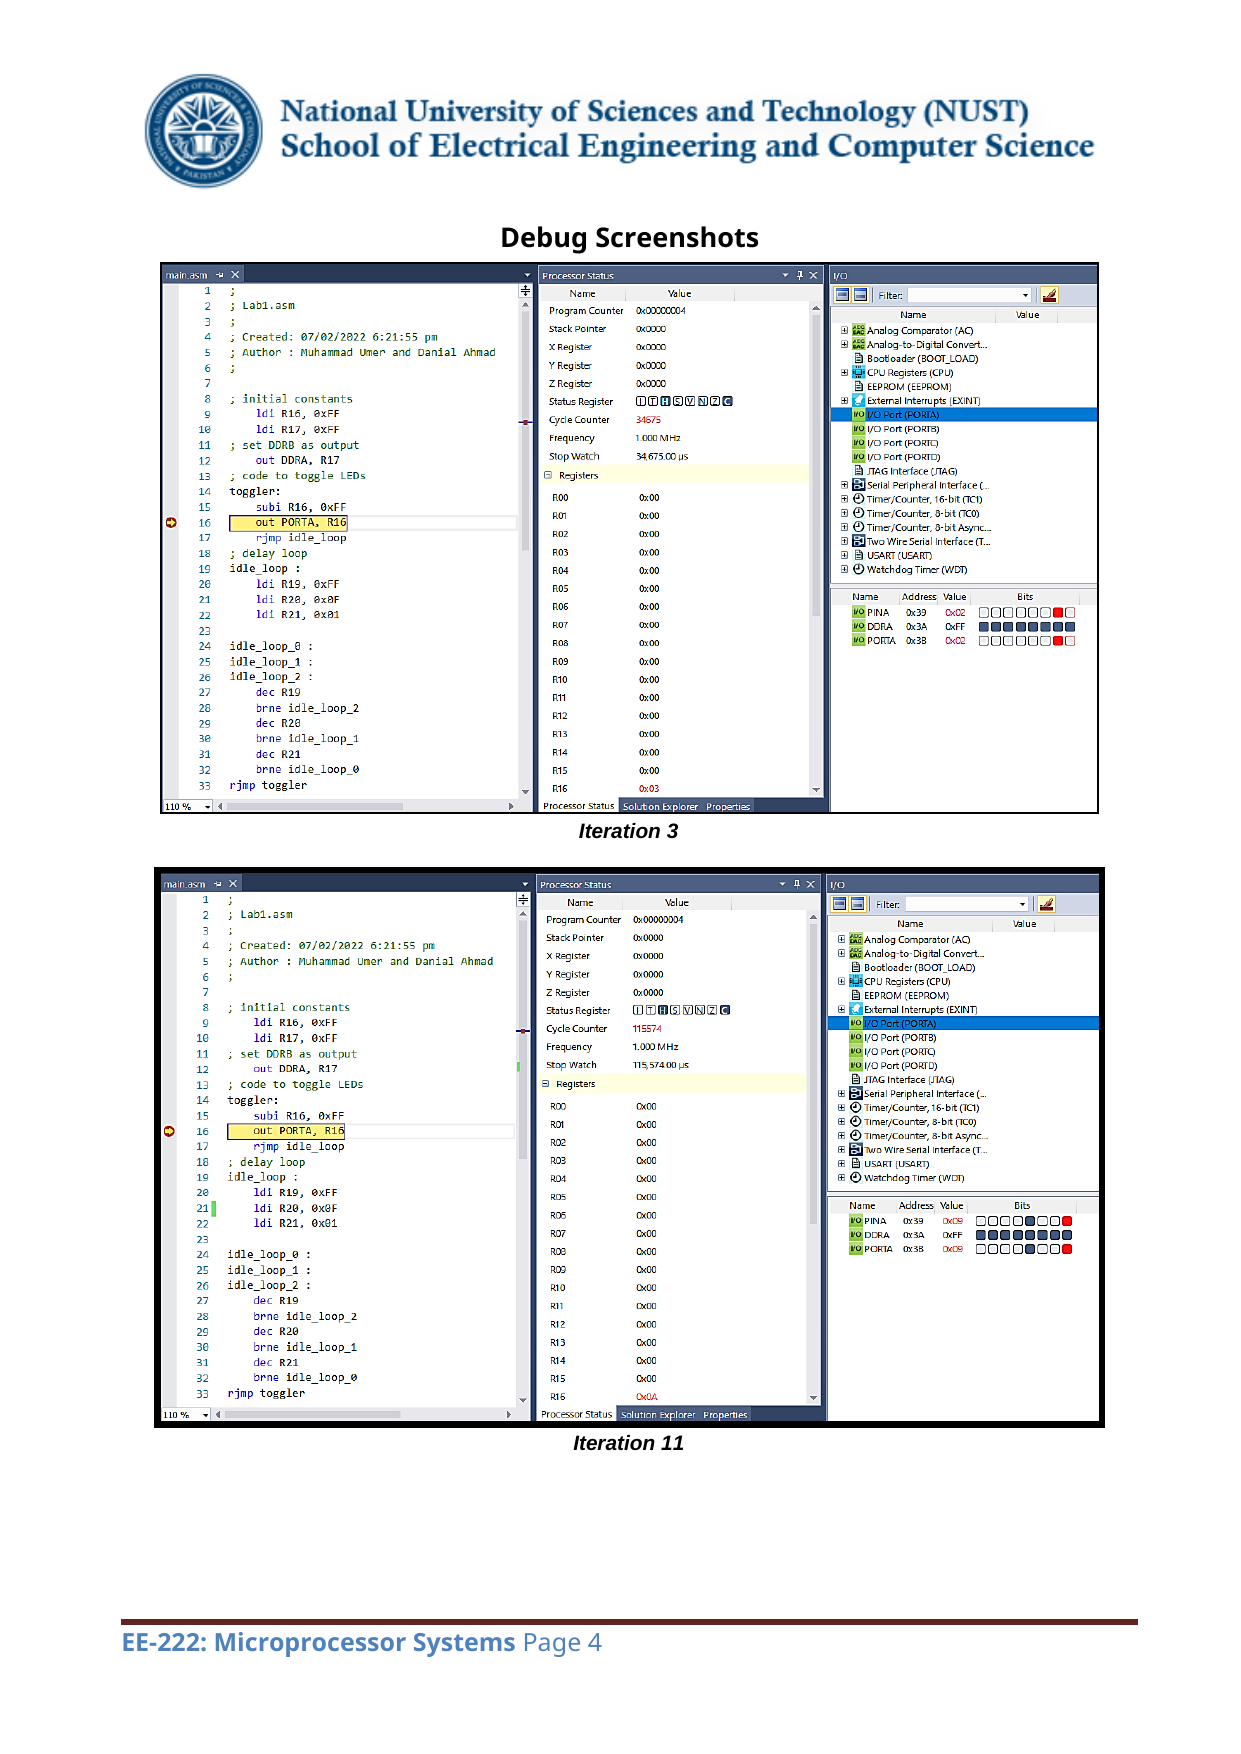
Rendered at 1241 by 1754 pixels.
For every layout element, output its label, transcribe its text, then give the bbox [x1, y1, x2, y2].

picture [132, 68, 1108, 199]
subtitle Debug Screenshots [121, 219, 1138, 256]
text Iteration 3 [121, 819, 1138, 843]
picture [162, 264, 1097, 812]
text Iteration 11 [121, 1431, 1138, 1455]
picture [161, 873, 1099, 1421]
